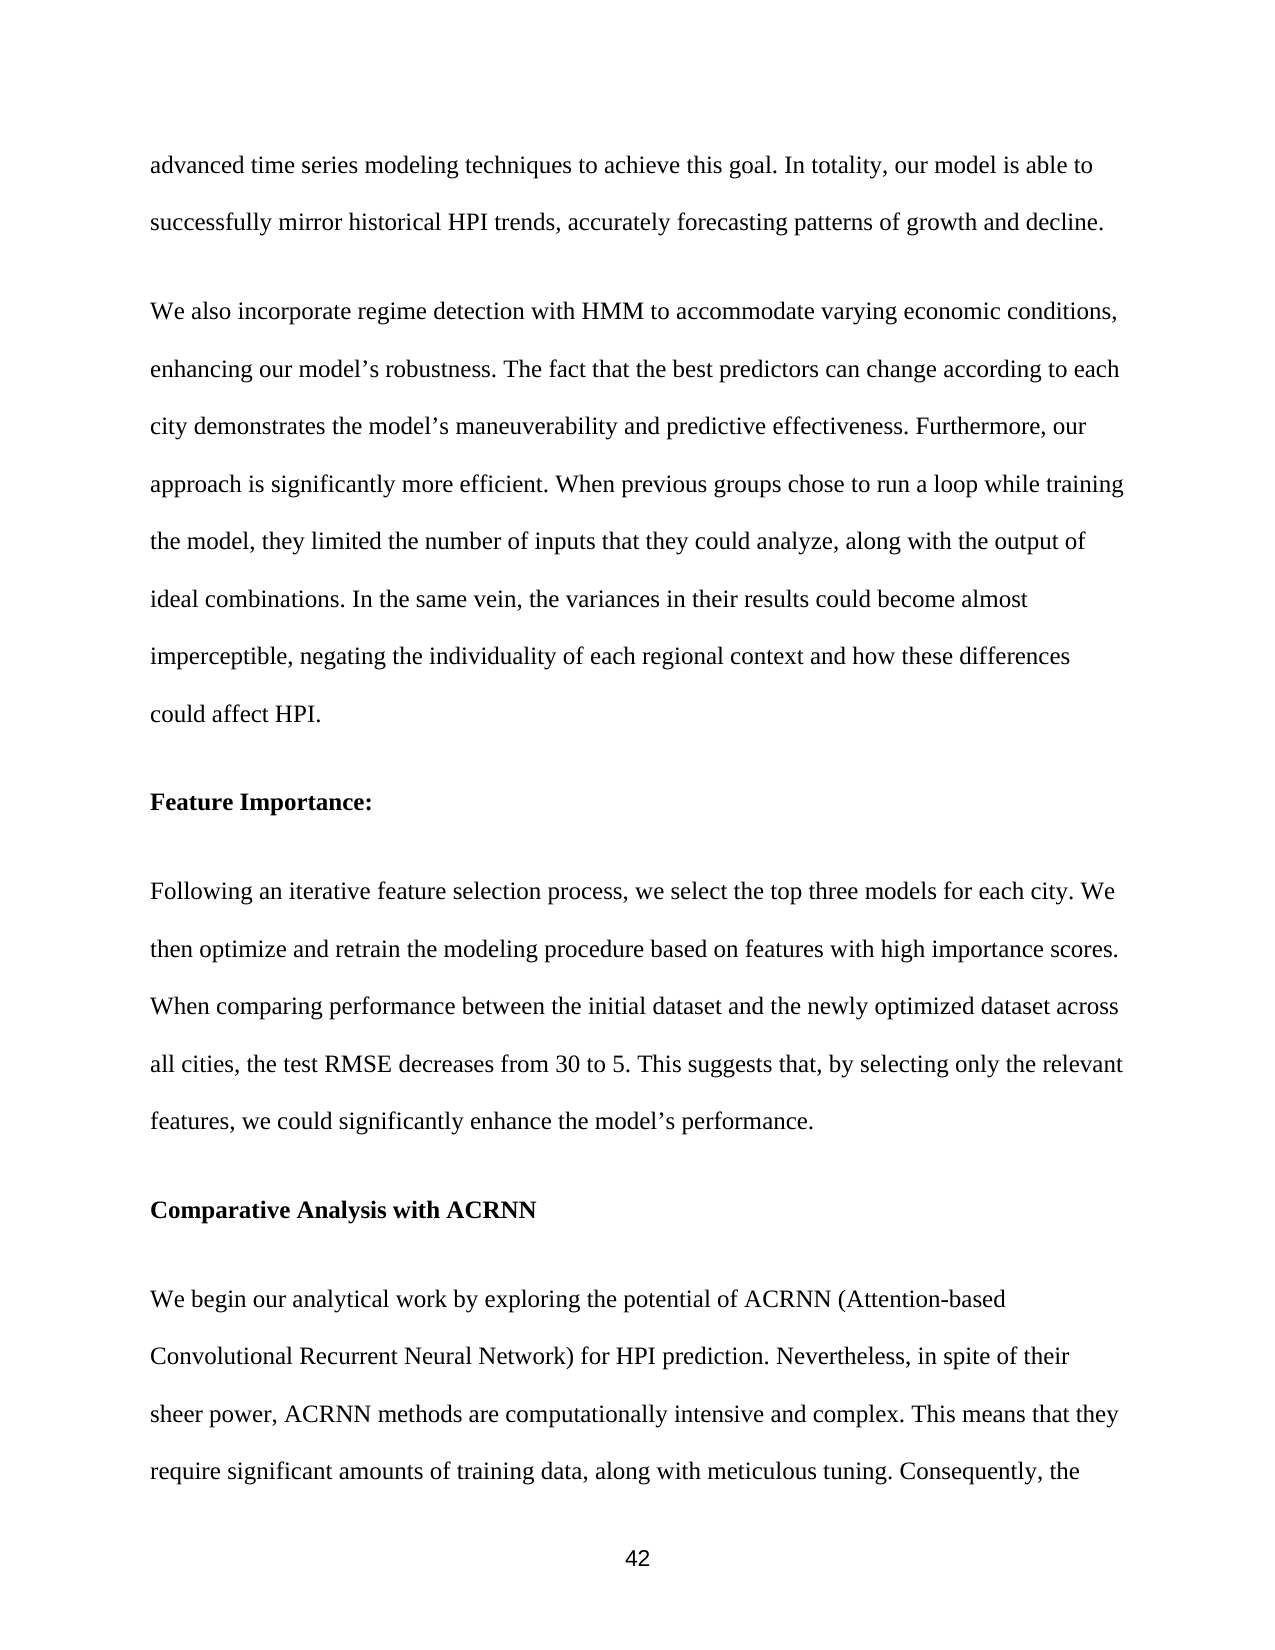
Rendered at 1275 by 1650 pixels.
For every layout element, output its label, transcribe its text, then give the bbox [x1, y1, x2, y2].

text We also incorporate regime detection with HMM to accommodate varying economic conditions, enhancing our model’s robustness. The fact that the best predictors can change according to each city demonstrates the model’s maneuverability and predictive effectiveness. Furthermore, our approach is significantly more efficient. When previous groups chose to run a loop while training the model, they limited the number of inputs that they could analyze, along with the output of ideal combinations. In the same vein, the variances in their results could become almost imperceptible, negating the individuality of each regional context and how these differences could affect HPI. [150, 296, 1125, 727]
text Comparative Analysis with ACRNN [150, 1195, 1125, 1224]
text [150, 150, 1125, 236]
text Following an iterative feature selection process, we select the top three models for each city. We then optimize and retrain the modeling procedure based on features with high importance scores. When comparing performance between the initial dataset and the newly optimized dataset across all cities, the test RMSE decreases from 30 to 5. This suggests that, by selecting only the relevant features, we could significantly enhance the model’s performance. [150, 876, 1125, 1135]
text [150, 1284, 1125, 1485]
text Feature Importance: [150, 787, 1125, 816]
